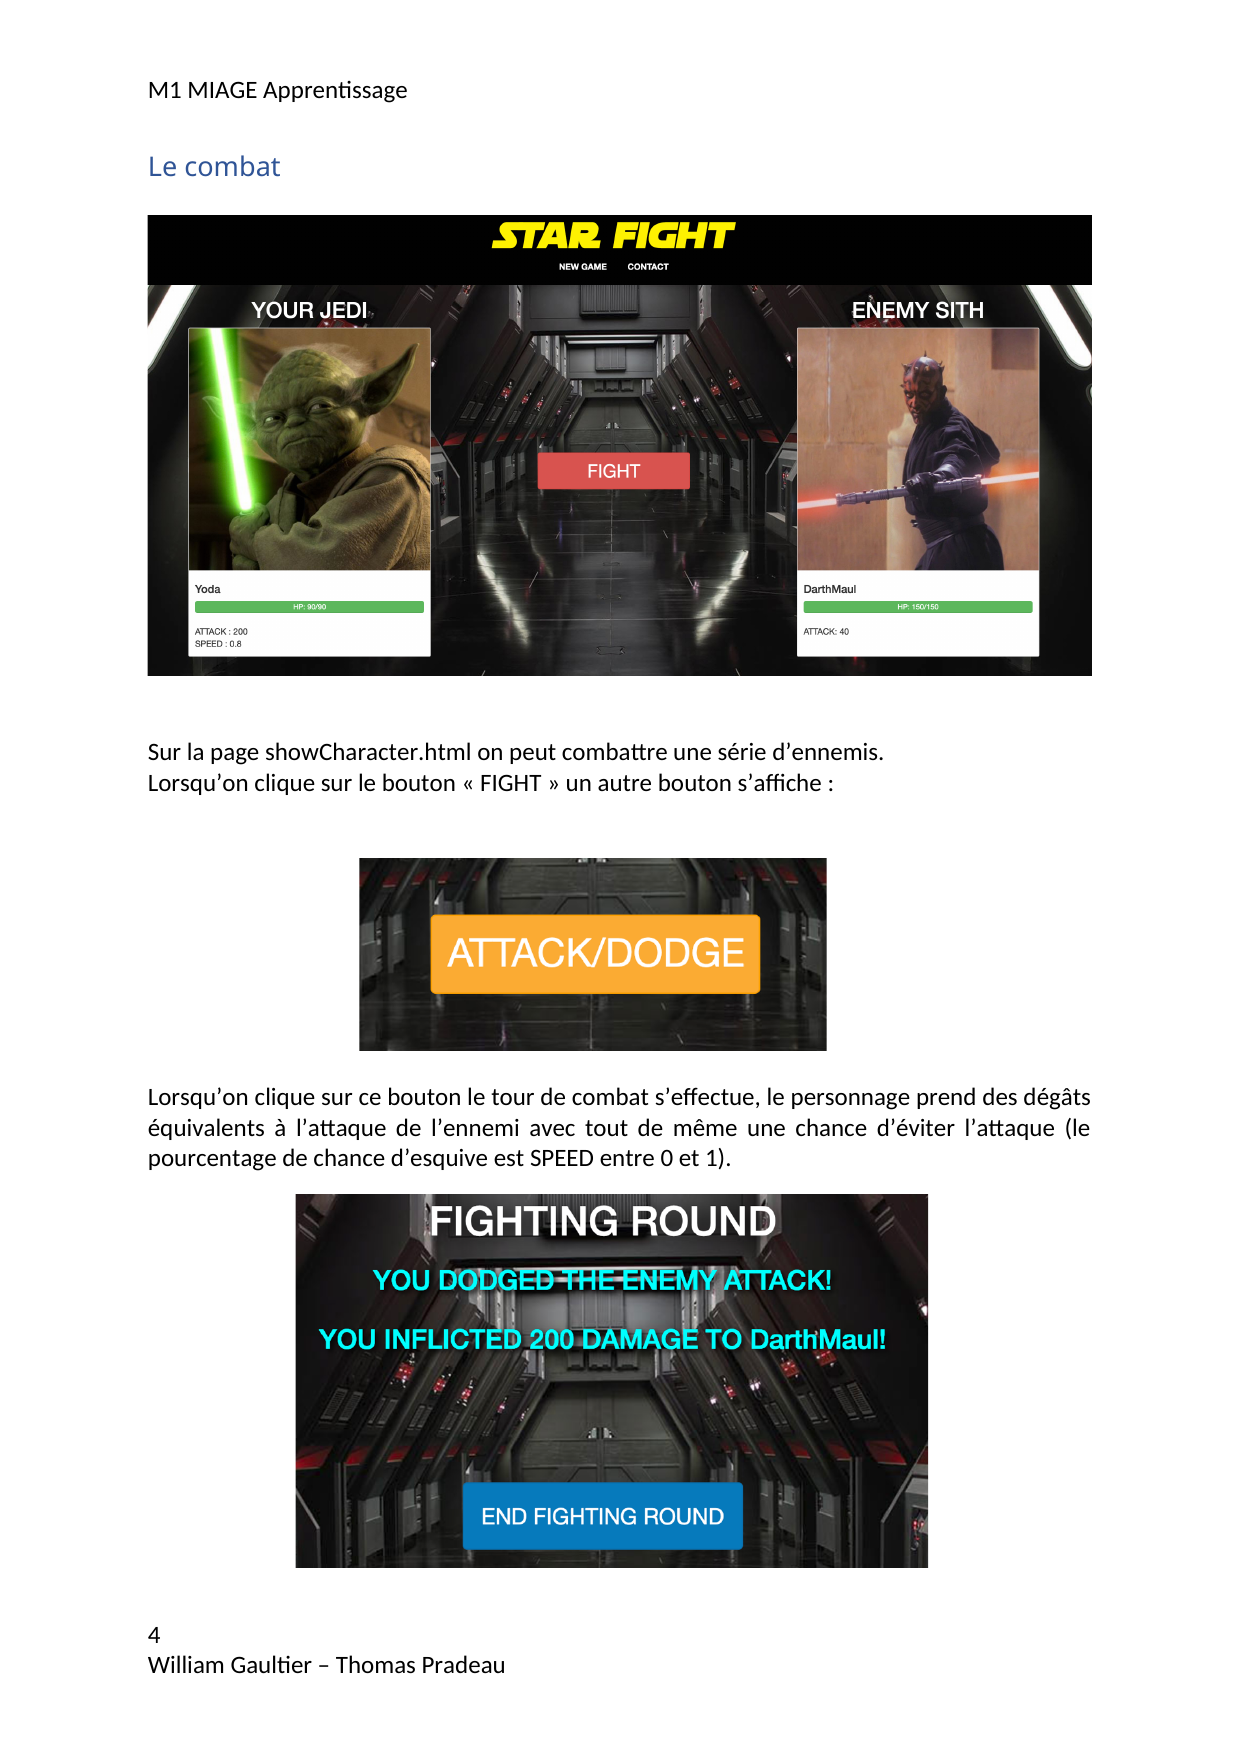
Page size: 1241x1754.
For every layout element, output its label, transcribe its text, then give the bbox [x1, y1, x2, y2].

picture [359, 858, 827, 1051]
text Lorsqu’on clique sur ce bouton le tour de combat s’effectue, le personnage prend des dégâts équivalents à l’attaque de l’ennemi avec tout de même une chance d’éviter l’attaque (le pourcentage de chance d’esquive est SPEED entre 0 et 1). [148, 1081, 1093, 1173]
text Sur la page showCharacter.html on peut combattre une série d’ennemis. [148, 736, 1093, 767]
subtitle Le combat [148, 148, 1093, 184]
picture [295, 1194, 929, 1568]
text Lorsqu’on clique sur le bouton « FIGHT » un autre bouton s’affiche : [148, 767, 1093, 797]
picture [147, 215, 1092, 676]
